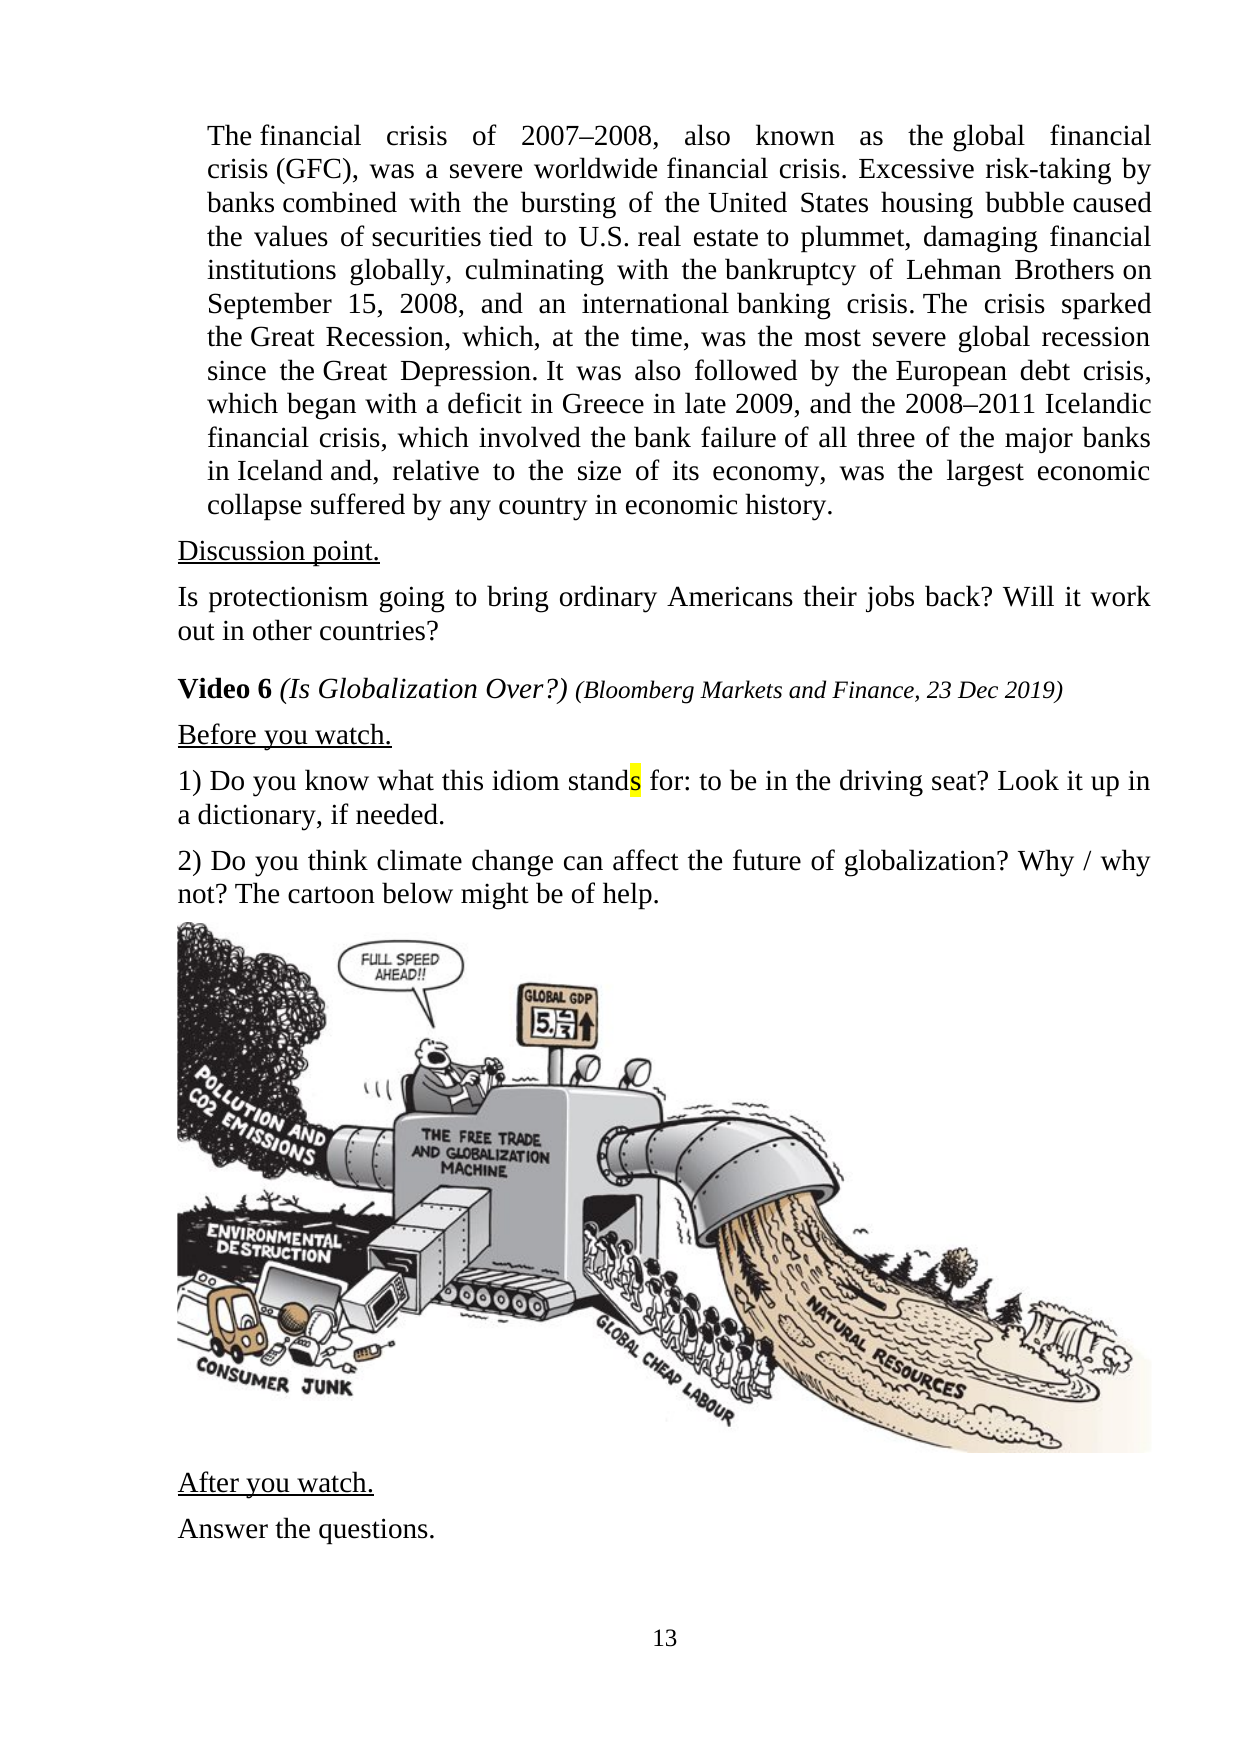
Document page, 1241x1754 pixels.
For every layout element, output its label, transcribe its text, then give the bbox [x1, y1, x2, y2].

text 1) Do you know what this idiom stands for: to be in the driving seat? Look it up in a dictionary, if needed. [177, 763, 1152, 830]
picture [177, 922, 1152, 1453]
text Answer the questions. [177, 1511, 1152, 1545]
text Discussion point. [177, 533, 1152, 567]
text After you watch. [177, 1465, 1152, 1499]
text 2) Do you think climate change can affect the future of globalization? Why / why not? The cartoon below might be of help. [177, 843, 1152, 910]
text The financial crisis of 2007–2008, also known as the global financial crisis (GFC), was a severe worldwide financial crisis. Excessive risk-taking by banks combined with the bursting of the United States housing bubble caused the values of securities tied to U.S. real estate to plummet, damaging financial institutions globally, culminating with the bankruptcy of Lehman Brothers on September 15, 2008, and an international banking crisis. The crisis sparked the Great Recession, which, at the time, was the most severe global recession since the Great Depression. It was also followed by the European debt crisis, which began with a deficit in Greece in late 2009, and the 2008–2011 Icelandic financial crisis, which involved the bank failure of all three of the major banks in Iceland and, relative to the size of its economy, was the largest economic collapse suffered by any country in economic history. [207, 118, 1152, 521]
text Is protectionism going to bring ordinary Americans their jobs back? Will it work out in other countries? [177, 579, 1152, 646]
text Before you watch. [177, 717, 1152, 751]
text Video 6 (Is Globalization Over?) (Bloomberg Markets and Finance, 23 Dec 2019) [177, 671, 1152, 705]
